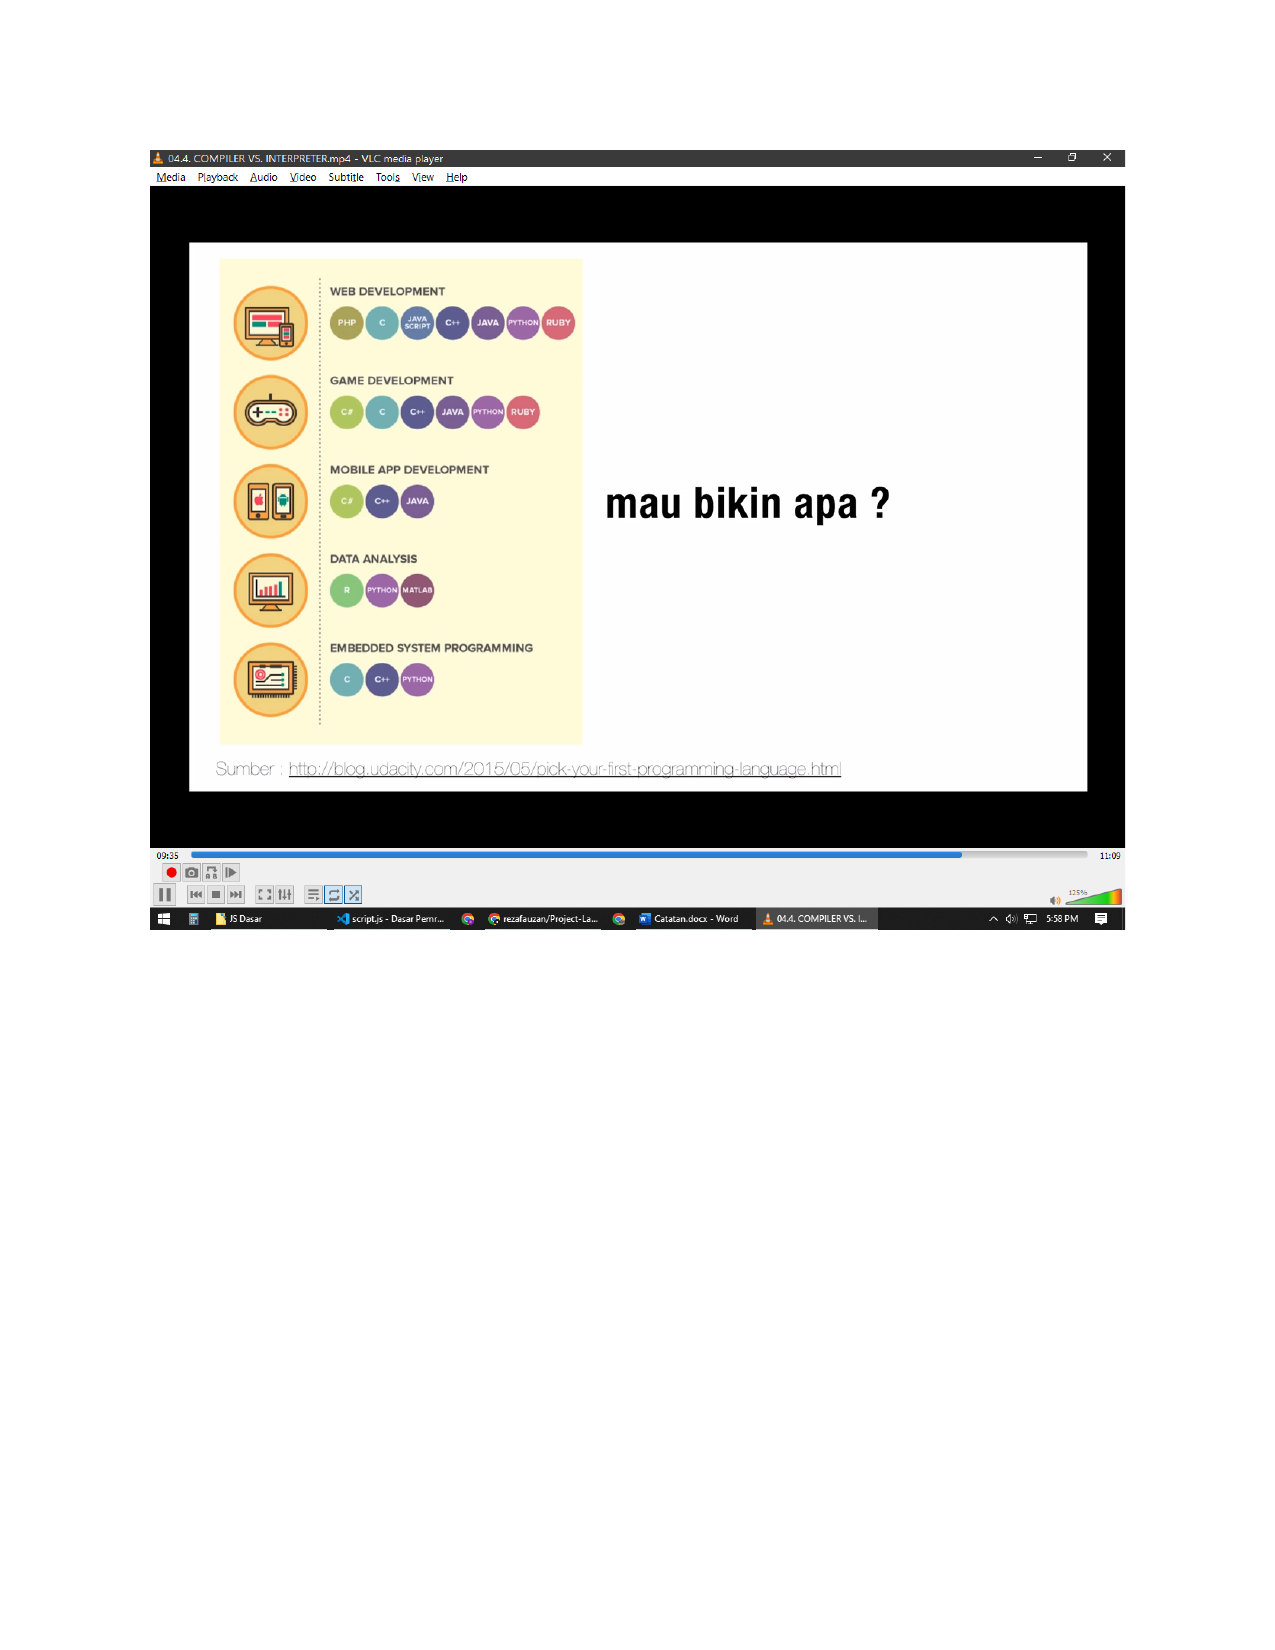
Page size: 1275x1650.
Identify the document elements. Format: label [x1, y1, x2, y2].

picture [150, 150, 1125, 930]
